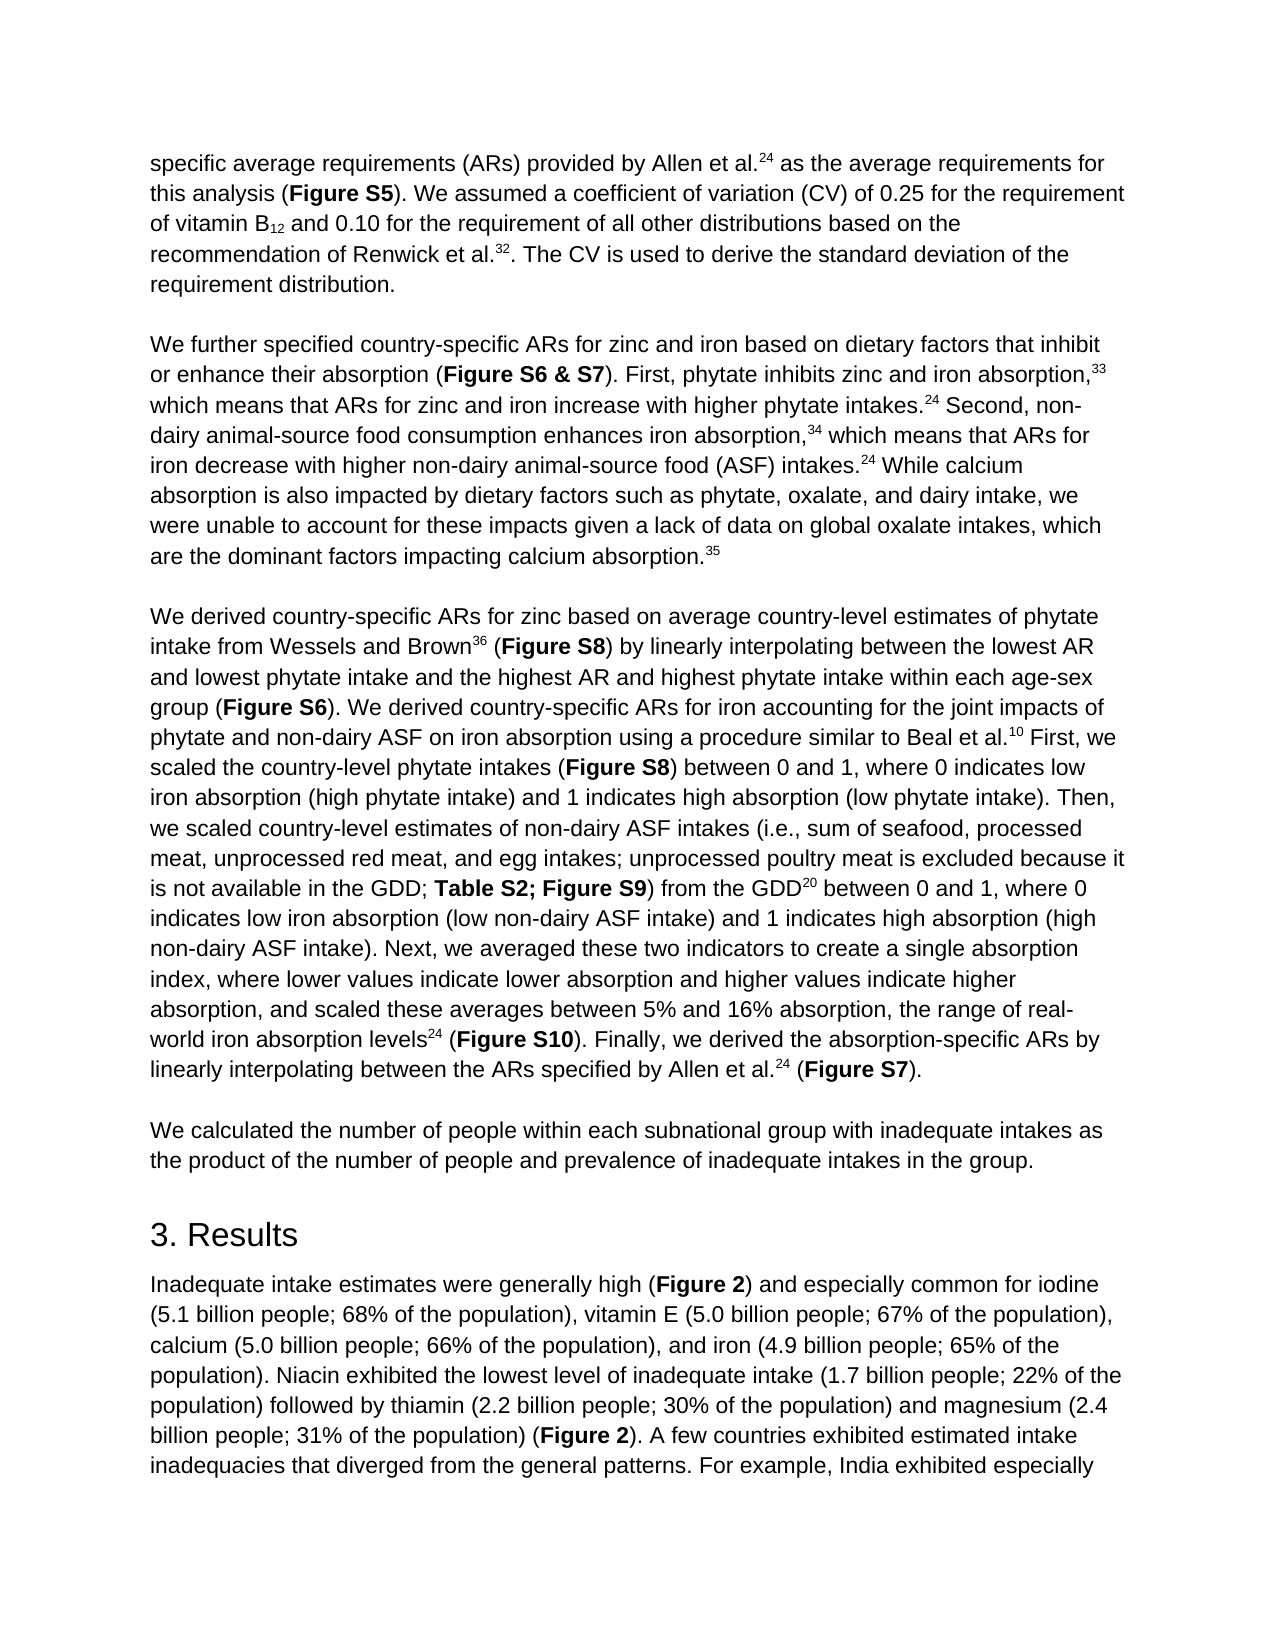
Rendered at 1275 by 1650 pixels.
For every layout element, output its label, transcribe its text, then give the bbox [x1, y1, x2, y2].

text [150, 150, 1125, 297]
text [150, 1271, 1125, 1479]
text We derived country-specific ARs for zinc based on average country-level estimates of phytate intake from Wessels and Brown36 (Figure S8) by linearly interpolating between the lowest AR and lowest phytate intake and the highest AR and highest phytate intake within each age-sex group (Figure S6). We derived country-specific ARs for iron accounting for the joint impacts of phytate and non-dairy ASF on iron absorption using a procedure similar to Beal et al.10 First, we scaled the country-level phytate intakes (Figure S8) between 0 and 1, where 0 indicates low iron absorption (high phytate intake) and 1 indicates high absorption (low phytate intake). Then, we scaled country-level estimates of non-dairy ASF intakes (i.e., sum of seafood, processed meat, unprocessed red meat, and egg intakes; unprocessed poultry meat is excluded because it is not available in the GDD; Table S2; Figure S9) from the GDD20 between 0 and 1, where 0 indicates low iron absorption (low non-dairy ASF intake) and 1 indicates high absorption (high non-dairy ASF intake). Next, we averaged these two indicators to create a single absorption index, where lower values indicate lower absorption and higher values indicate higher absorption, and scaled these averages between 5% and 16% absorption, the range of real-world iron absorption levels24 (Figure S10). Finally, we derived the absorption-specific ARs by linearly interpolating between the ARs specified by Allen et al.24 (Figure S7). [150, 603, 1125, 1083]
text We calculated the number of people within each subnational group with inadequate intakes as the product of the number of people and prevalence of inadequate intakes in the group. [150, 1117, 1125, 1173]
subtitle 3. Results [150, 1214, 1125, 1253]
text We further specified country-specific ARs for zinc and iron based on dietary factors that inhibit or enhance their absorption (Figure S6 & S7). First, phytate inhibits zinc and iron absorption,33 which means that ARs for zinc and iron increase with higher phytate intakes.24 Second, non-dairy animal-source food consumption enhances iron absorption,34 which means that ARs for iron decrease with higher non-dairy animal-source food (ASF) intakes.24 While calcium absorption is also impacted by dietary factors such as phytate, oxalate, and dairy intake, we were unable to account for these impacts given a lack of data on global oxalate intakes, which are the dominant factors impacting calcium absorption.35 [150, 331, 1125, 569]
